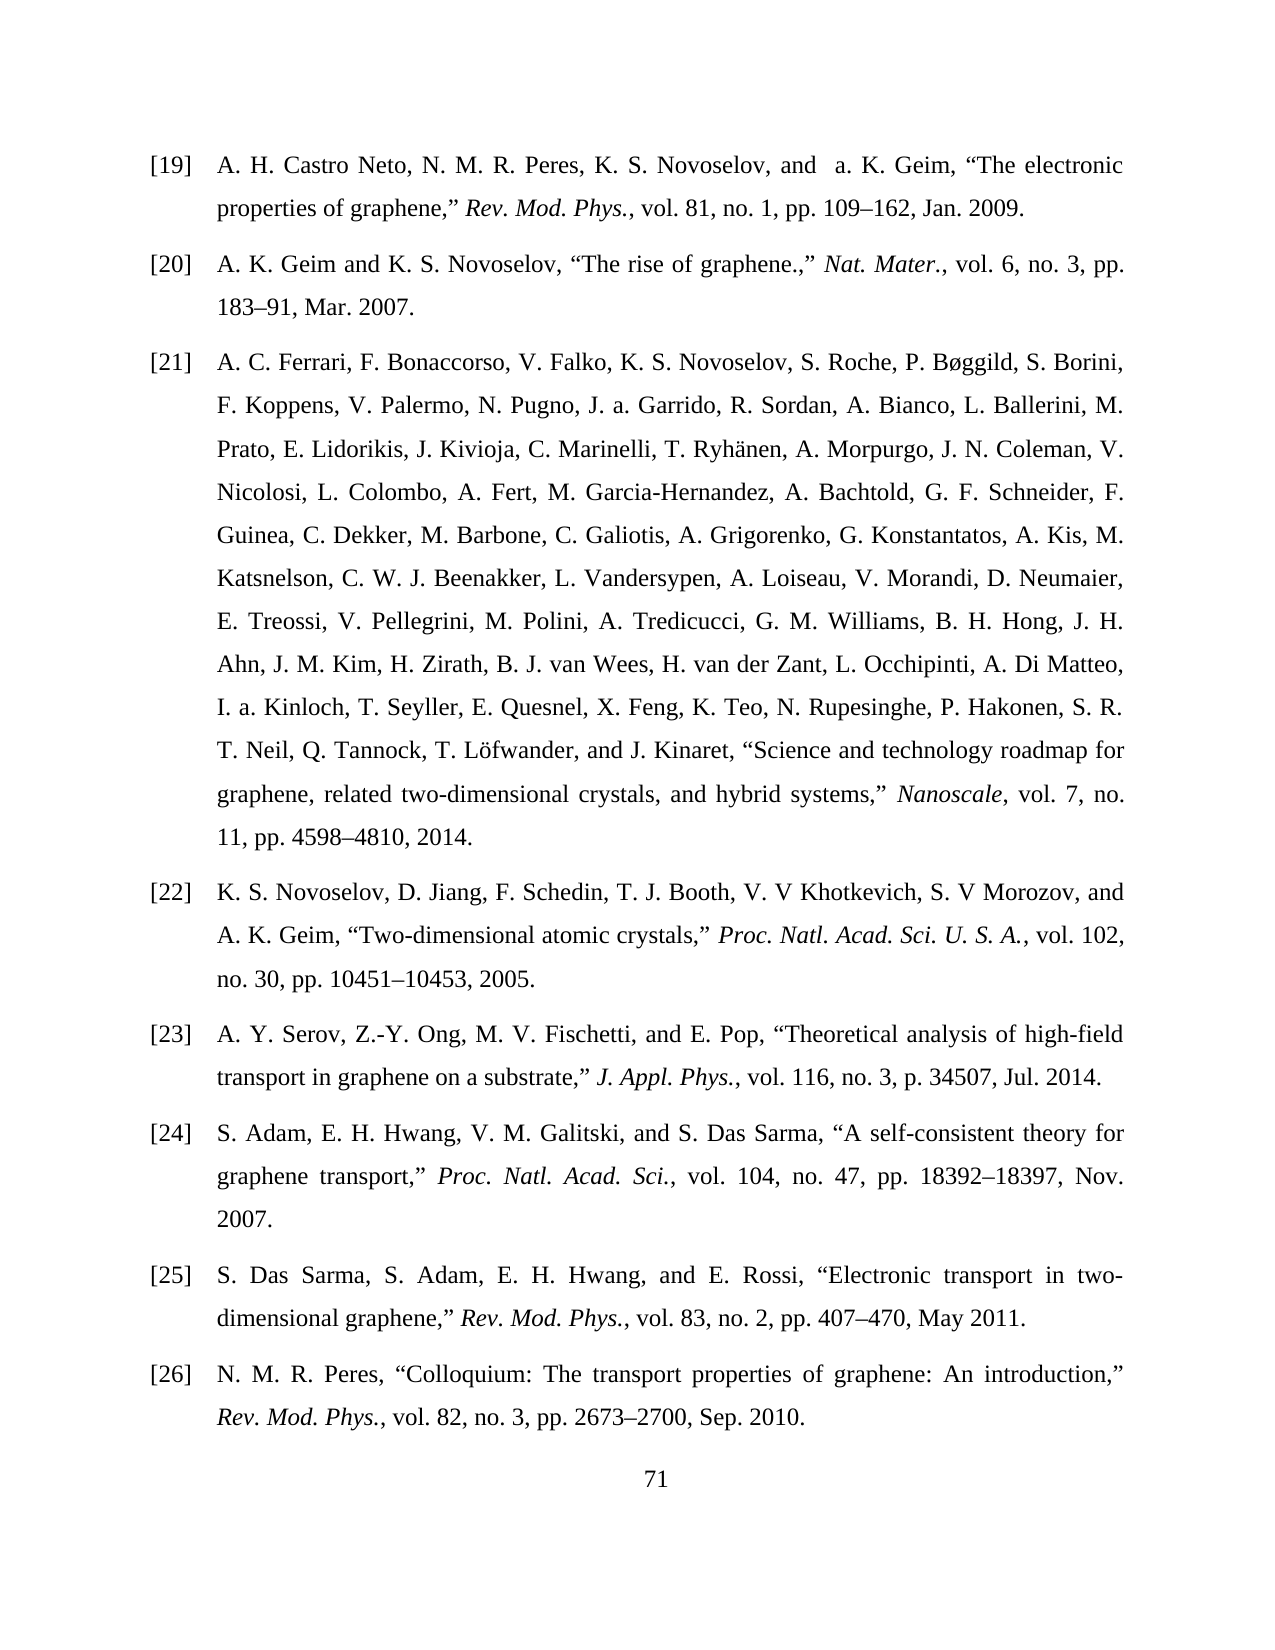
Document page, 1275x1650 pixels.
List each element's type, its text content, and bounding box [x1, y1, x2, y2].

text [21] A. C. Ferrari, F. Bonaccorso, V. Falko, K. S. Novoselov, S. Roche, P. Bøggild, S. Borini, F. Koppens, V. Palermo, N. Pugno, J. a. Garrido, R. Sordan, A. Bianco, L. Ballerini, M. Prato, E. Lidorikis, J. Kivioja, C. Marinelli, T. Ryhänen, A. Morpurgo, J. N. Coleman, V. Nicolosi, L. Colombo, A. Fert, M. Garcia-Hernandez, A. Bachtold, G. F. Schneider, F. Guinea, C. Dekker, M. Barbone, C. Galiotis, A. Grigorenko, G. Konstantatos, A. Kis, M. Katsnelson, C. W. J. Beenakker, L. Vandersypen, A. Loiseau, V. Morandi, D. Neumaier, E. Treossi, V. Pellegrini, M. Polini, A. Tredicucci, G. M. Williams, B. H. Hong, J. H. Ahn, J. M. Kim, H. Zirath, B. J. van Wees, H. van der Zant, L. Occhipinti, A. Di Matteo, I. a. Kinloch, T. Seyller, E. Quesnel, X. Feng, K. Teo, N. Rupesinghe, P. Hakonen, S. R. T. Neil, Q. Tannock, T. Löfwander, and J. Kinaret, “Science and technology roadmap for graphene, related two-dimensional crystals, and hybrid systems,” Nanoscale, vol. 7, no. 11, pp. 4598–4810, 2014. [150, 347, 1125, 851]
text [20] A. K. Geim and K. S. Novoselov, “The rise of graphene.,” Nat. Mater., vol. 6, no. 3, pp. 183–91, Mar. 2007. [150, 249, 1125, 321]
text [24] S. Adam, E. H. Hwang, V. M. Galitski, and S. Das Sarma, “A self-consistent theory for graphene transport,” Proc. Natl. Acad. Sci., vol. 104, no. 47, pp. 18392–18397, Nov. 2007. [150, 1118, 1125, 1233]
text [19] A. H. Castro Neto, N. M. R. Peres, K. S. Novoselov, and a. K. Geim, “The electronic properties of graphene,” Rev. Mod. Phys., vol. 81, no. 1, pp. 109–162, Jan. 2009. [150, 150, 1125, 222]
text [26] N. M. R. Peres, “Colloquium: The transport properties of graphene: An introduction,” Rev. Mod. Phys., vol. 82, no. 3, pp. 2673–2700, Sep. 2010. [150, 1359, 1125, 1431]
text [25] S. Das Sarma, S. Adam, E. H. Hwang, and E. Rossi, “Electronic transport in two-dimensional graphene,” Rev. Mod. Phys., vol. 83, no. 2, pp. 407–470, May 2011. [150, 1260, 1125, 1332]
text [23] A. Y. Serov, Z.-Y. Ong, M. V. Fischetti, and E. Pop, “Theoretical analysis of high-field transport in graphene on a substrate,” J. Appl. Phys., vol. 116, no. 3, p. 34507, Jul. 2014. [150, 1019, 1125, 1091]
text [22] K. S. Novoselov, D. Jiang, F. Schedin, T. J. Booth, V. V Khotkevich, S. V Morozov, and A. K. Geim, “Two-dimensional atomic crystals,” Proc. Natl. Acad. Sci. U. S. A., vol. 102, no. 30, pp. 10451–10453, 2005. [150, 877, 1125, 992]
